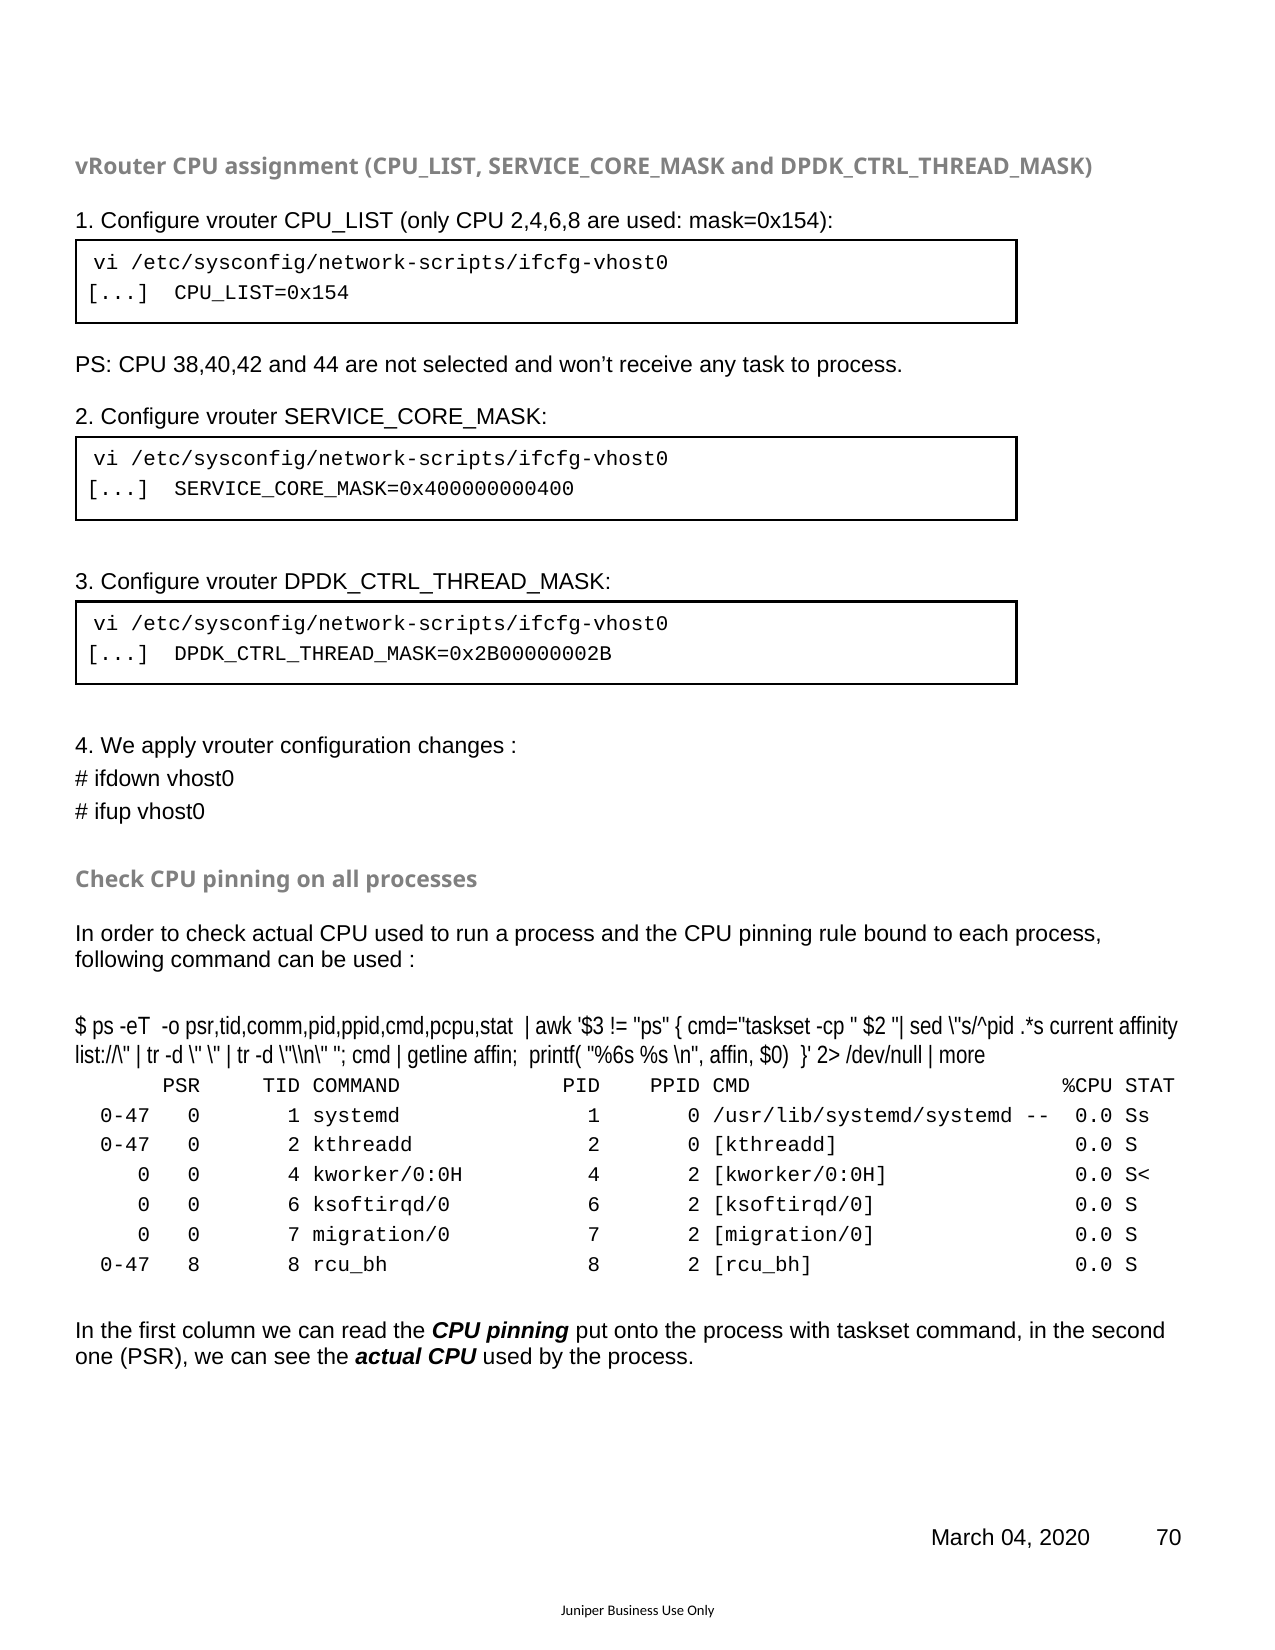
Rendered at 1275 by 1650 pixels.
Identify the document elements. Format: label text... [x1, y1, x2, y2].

text 0-47 8 8 rcu_bh 8 2 [rcu_bh] 0.0 S [75, 1254, 1181, 1278]
text $ ps -eT -o psr,tid,comm,pid,ppid,cmd,pcpu,stat | awk '$3 != "ps" { cmd="taskset -cp " $2 "| sed \"s/^pid .*s current affinity list://\" | tr -d \" \" | tr -d \"\\n\" "; cmd | getline affin; printf( "%6s %s \n", affin, $0) }' 2> /dev/null | more [75, 1011, 1181, 1068]
text 4. We apply vrouter configuration changes : [75, 732, 1181, 759]
table_header vi /etc/sysconfig/network-scripts/ifcfg-vhost0 [...] CPU_LIST=0x154 [77, 241, 1015, 322]
subtitle Check CPU pinning on all processes [75, 863, 1181, 894]
text # ifdown vhost0 [75, 765, 1181, 791]
table_header vi /etc/sysconfig/network-scripts/ifcfg-vhost0 [...] DPDK_CTRL_THREAD_MASK=0x2B00000002B [77, 603, 1015, 683]
text 0 0 7 migration/0 7 2 [migration/0] 0.0 S [75, 1224, 1181, 1248]
text 0 0 6 ksoftirqd/0 6 2 [ksoftirqd/0] 0.0 S [75, 1194, 1181, 1218]
table_header vi /etc/sysconfig/network-scripts/ifcfg-vhost0 [...] SERVICE_CORE_MASK=0x400000000400 [77, 438, 1015, 518]
text 2. Configure vrouter SERVICE_CORE_MASK: [75, 403, 1181, 429]
subtitle vRouter CPU assignment (CPU_LIST, SERVICE_CORE_MASK and DPDK_CTRL_THREAD_MASK) [75, 150, 1181, 181]
text 3. Configure vrouter DPDK_CTRL_THREAD_MASK: [75, 568, 1181, 594]
text PS: CPU 38,40,42 and 44 are not selected and won’t receive any task to process. [75, 351, 1181, 377]
text In order to check actual CPU used to run a process and the CPU pinning rule bound to each process, following command can be used : [75, 919, 1181, 972]
text 1. Configure vrouter CPU_LIST (only CPU 2,4,6,8 are used: mask=0x154): [75, 207, 1181, 233]
text 0 0 4 kworker/0:0H 4 2 [kworker/0:0H] 0.0 S< [75, 1164, 1181, 1188]
text 0-47 0 2 kthreadd 2 0 [kthreadd] 0.0 S [75, 1134, 1181, 1158]
text PSR TID COMMAND PID PPID CMD %CPU STAT [75, 1075, 1181, 1098]
text # ifup vhost0 [75, 798, 1181, 824]
text 0-47 0 1 systemd 1 0 /usr/lib/systemd/systemd -- 0.0 Ss [75, 1104, 1181, 1128]
text In the first column we can read the CPU pinning put onto the process with taskset command, in the second one (PSR), we can see the actual CPU used by the process. [75, 1317, 1181, 1369]
